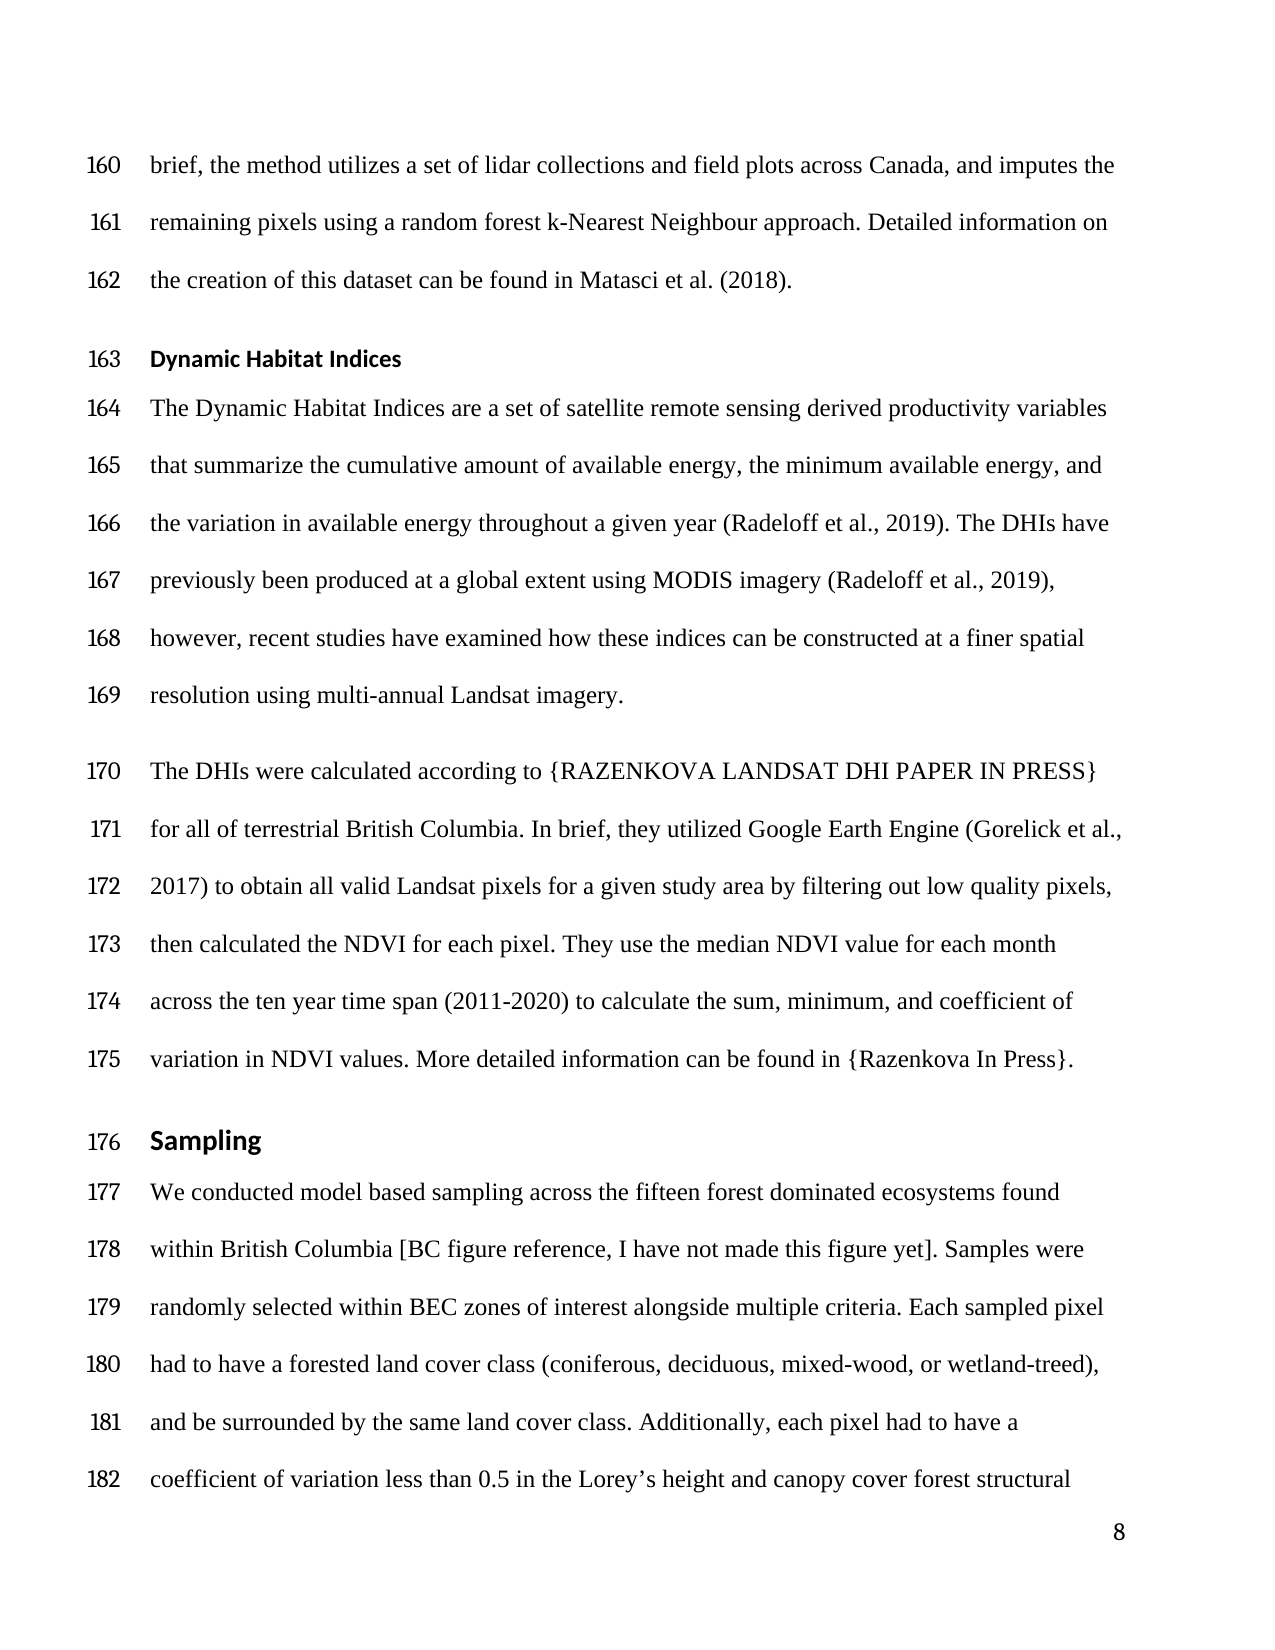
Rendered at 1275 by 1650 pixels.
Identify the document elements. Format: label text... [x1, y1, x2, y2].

subtitle Sampling [150, 1122, 1125, 1158]
text The DHIs were calculated according to {RAZENKOVA LANDSAT DHI PAPER IN PRESS} for all of terrestrial British Columbia. In brief, they utilized Google Earth Engine (Gorelick et al., 2017) to obtain all valid Landsat pixels for a given study area by filtering out low quality pixels, then calculated the NDVI for each pixel. They use the median NDVI value for each month across the ten year time span (2011-2020) to calculate the sum, minimum, and coefficient of variation in NDVI values. More detailed information can be found in {Razenkova In Press}. [150, 756, 1125, 1073]
subtitle Dynamic Habitat Indices [150, 343, 1125, 374]
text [150, 150, 1125, 294]
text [150, 1177, 1125, 1493]
text The Dynamic Habitat Indices are a set of satellite remote sensing derived productivity variables that summarize the cumulative amount of available energy, the minimum available energy, and the variation in available energy throughout a given year (Radeloff et al., 2019). The DHIs have previously been produced at a global extent using MODIS imagery (Radeloff et al., 2019), however, recent studies have examined how these indices can be constructed at a finer spatial resolution using multi-annual Landsat imagery. [150, 393, 1125, 709]
